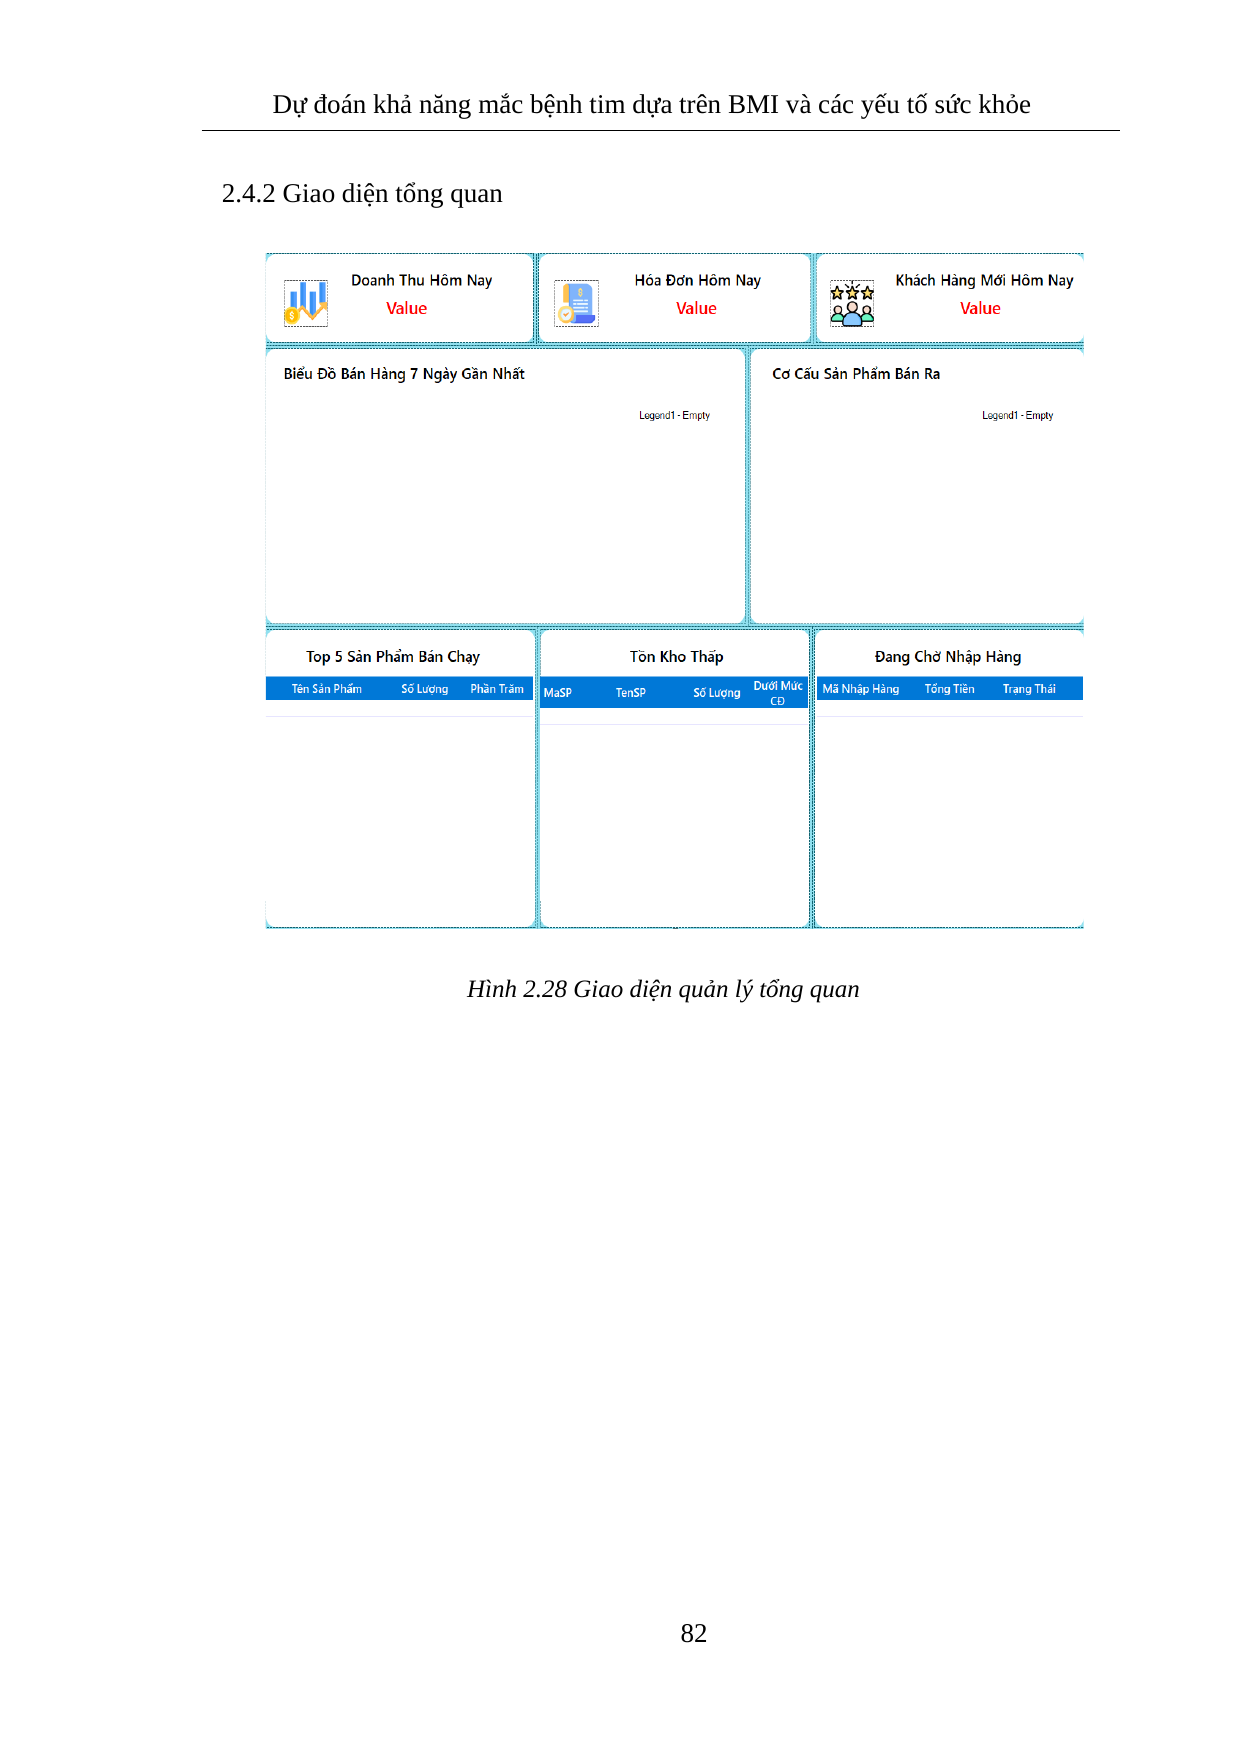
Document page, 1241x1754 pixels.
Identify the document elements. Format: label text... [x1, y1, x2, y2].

subtitle 2.4.2 Giao diện tổng quan [207, 177, 1122, 208]
picture [265, 253, 1084, 929]
